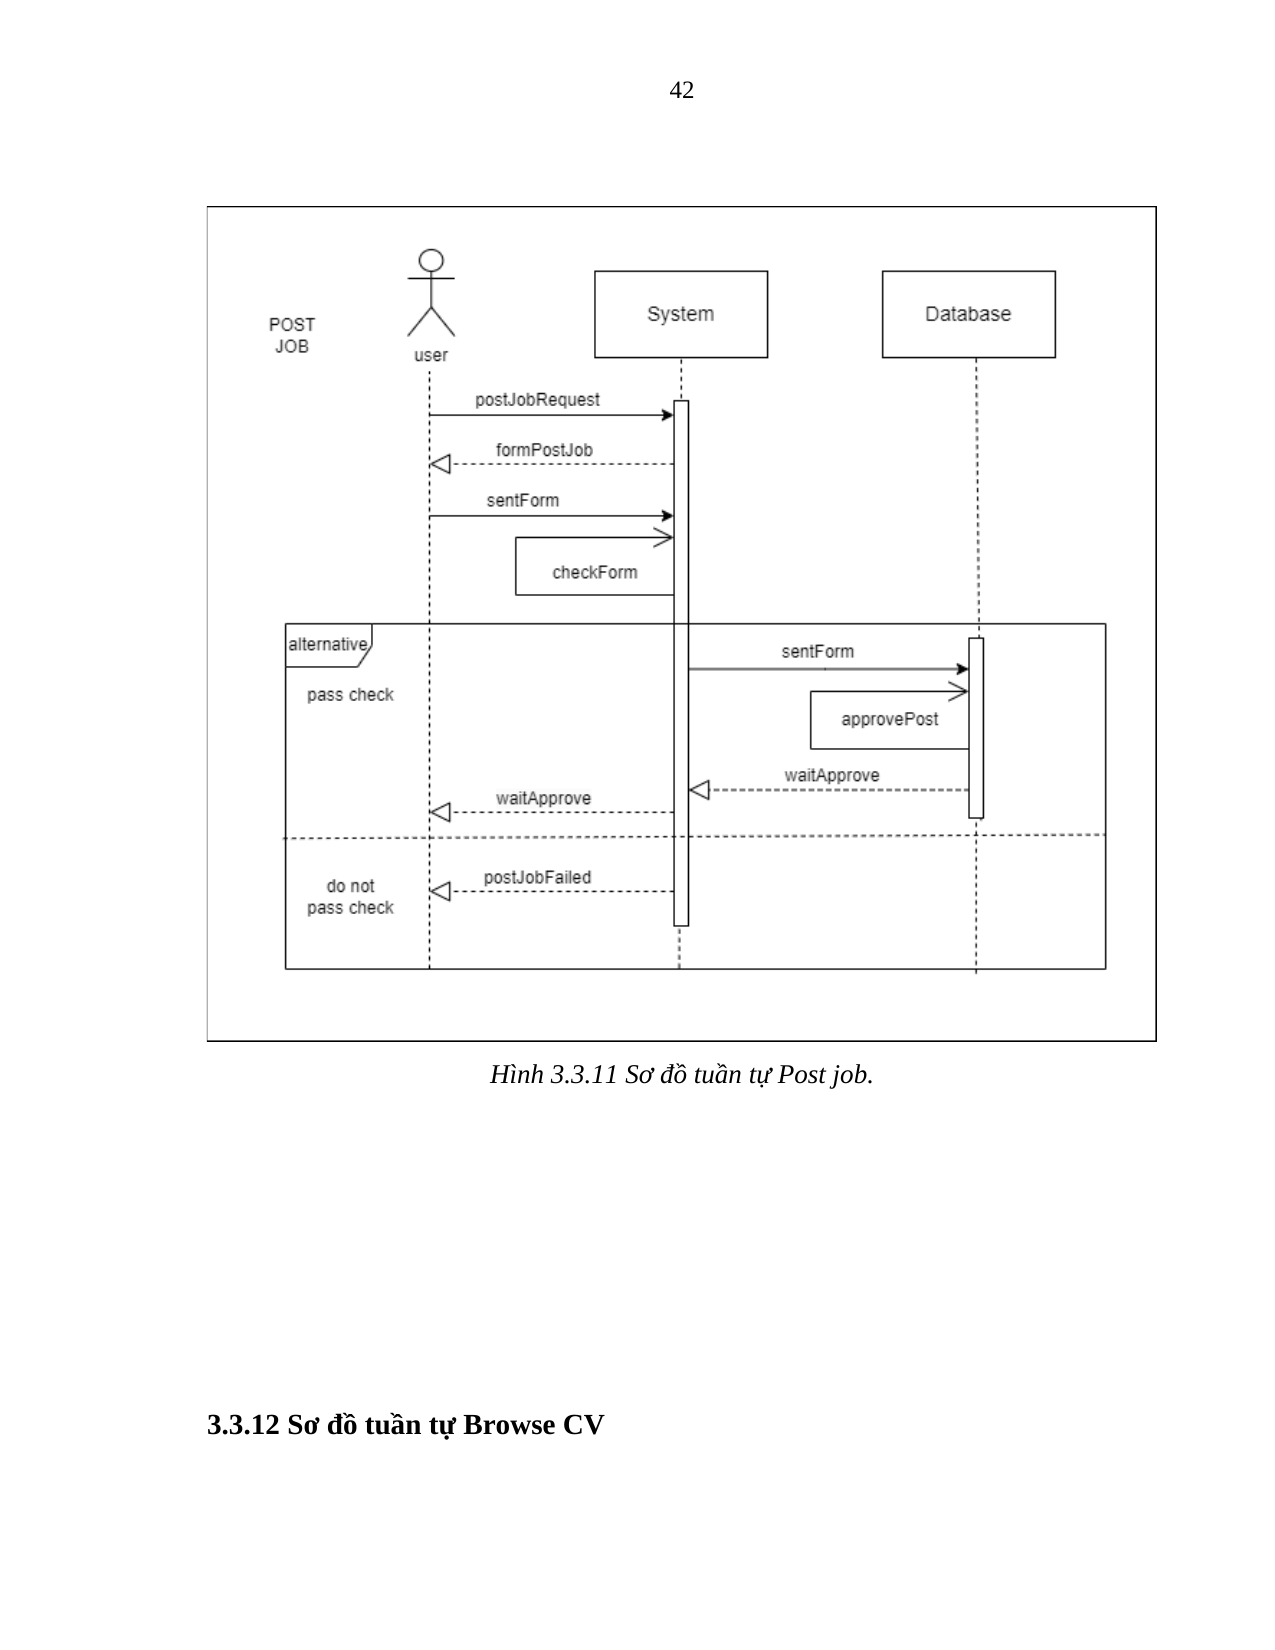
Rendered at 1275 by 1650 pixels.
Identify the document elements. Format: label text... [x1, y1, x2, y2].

text 3.3.12 Sơ đồ tuần tự Browse CV [207, 1407, 1157, 1441]
picture [206, 206, 1157, 1042]
text Hình 3.3.11 Sơ đồ tuần tự Post job. [207, 1059, 1157, 1090]
